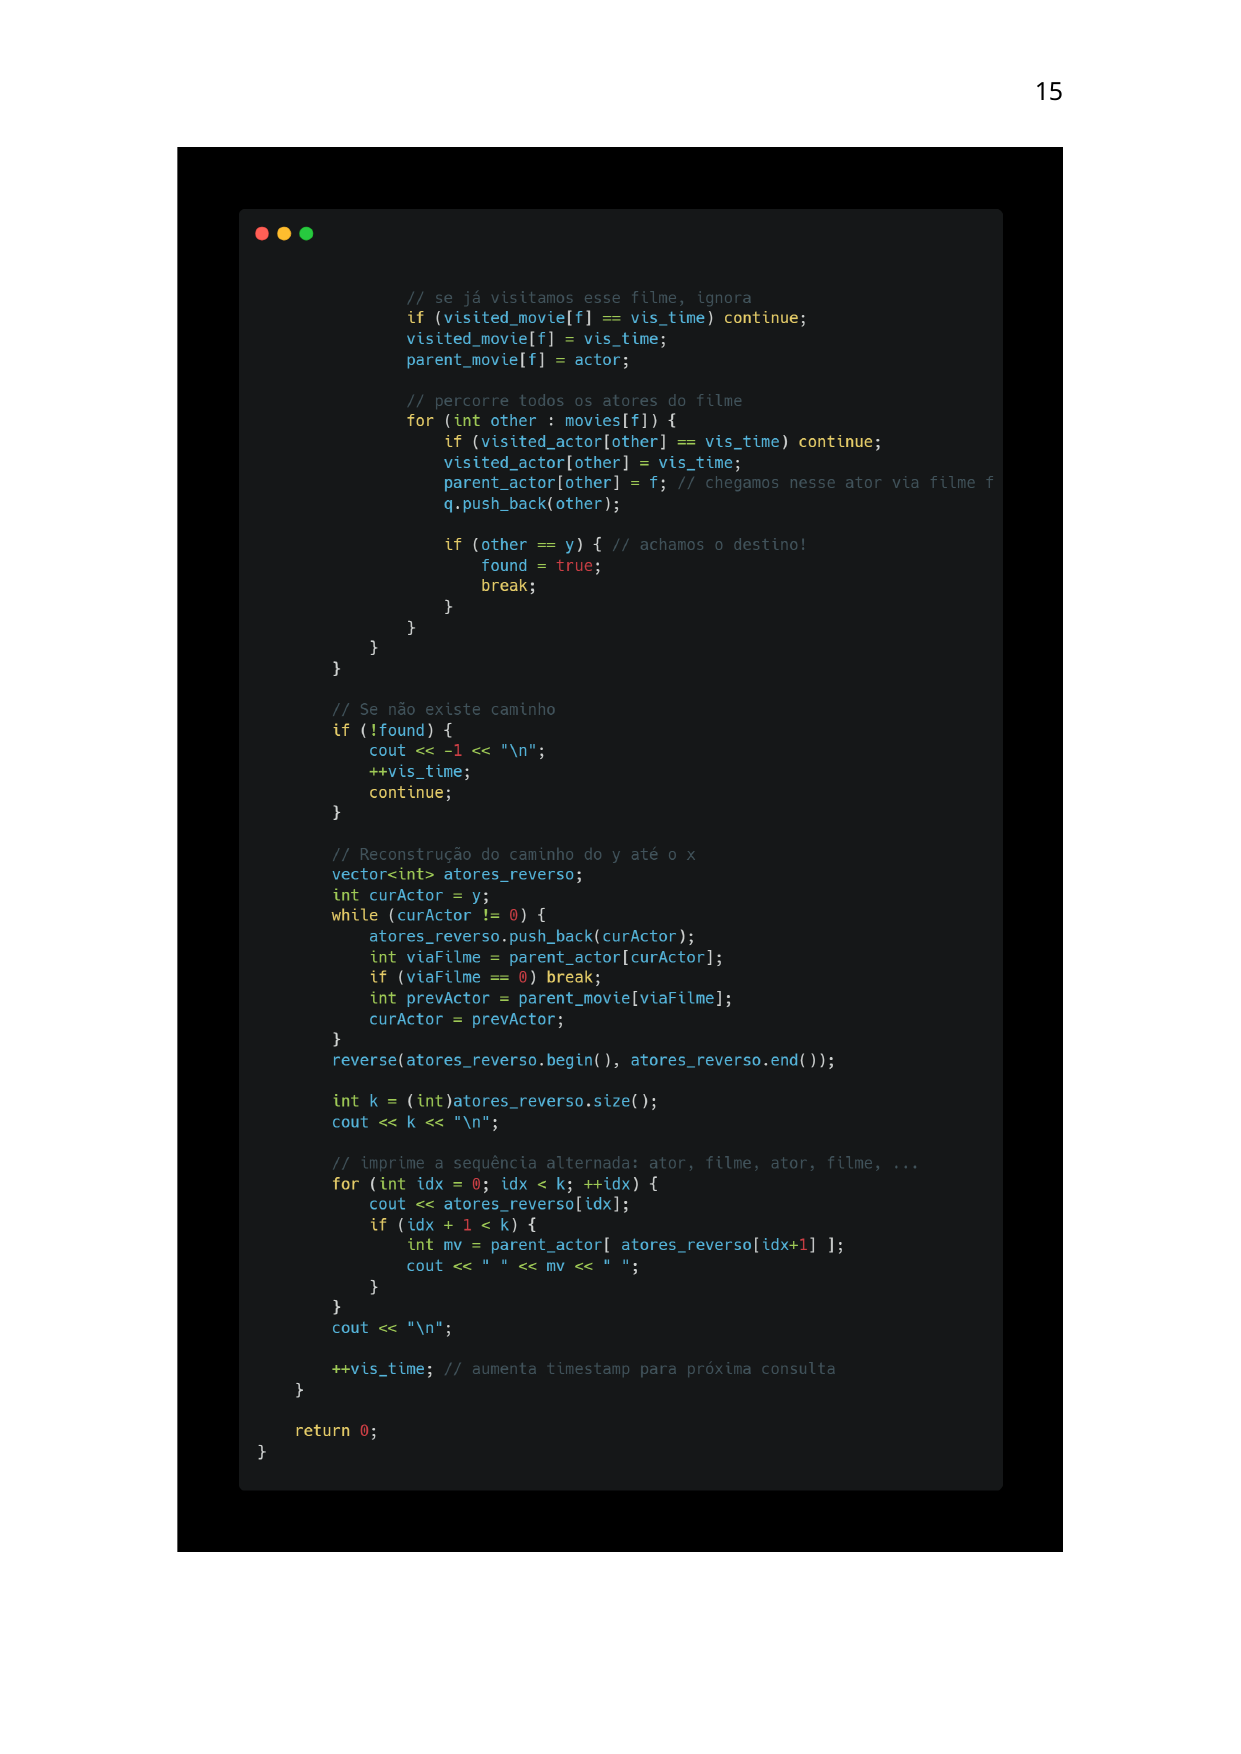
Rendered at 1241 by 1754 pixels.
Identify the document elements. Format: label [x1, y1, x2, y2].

picture [177, 147, 1063, 1552]
